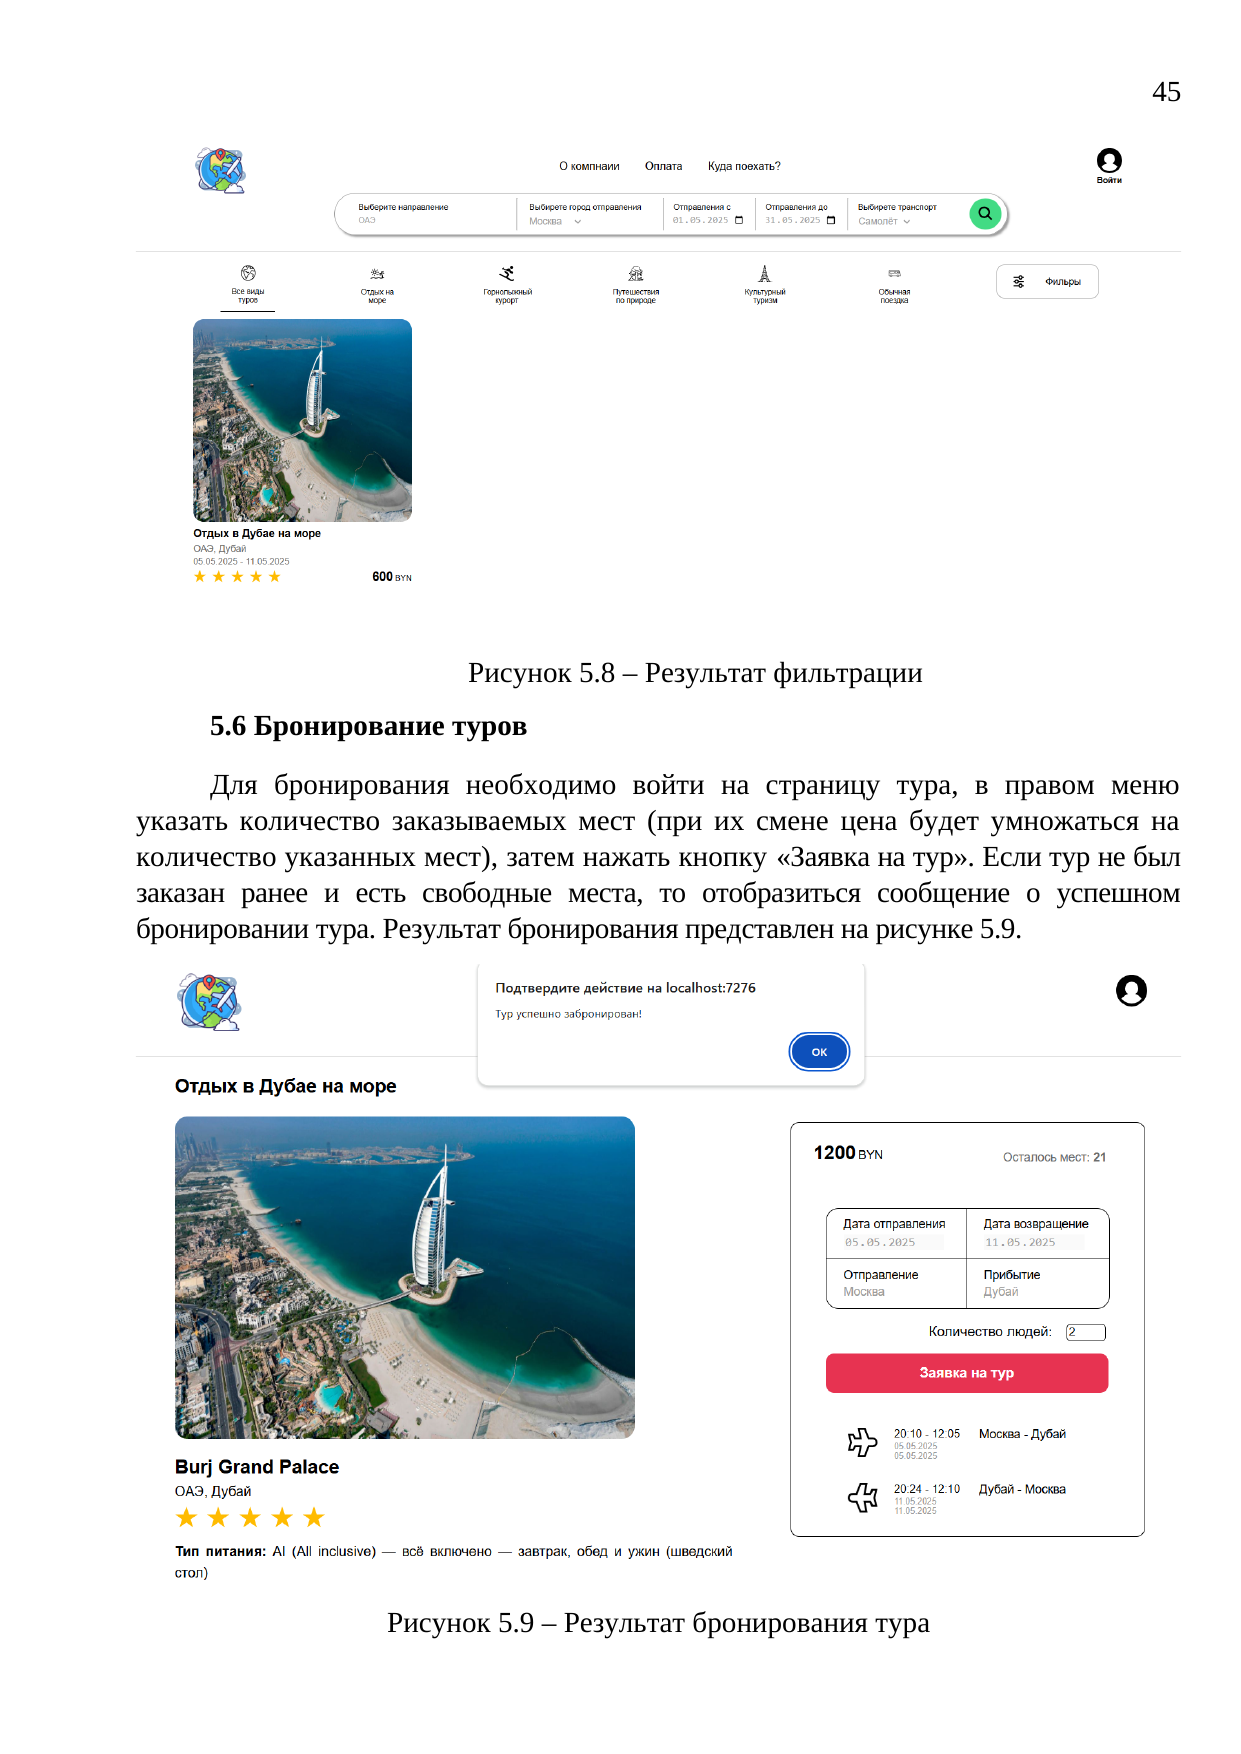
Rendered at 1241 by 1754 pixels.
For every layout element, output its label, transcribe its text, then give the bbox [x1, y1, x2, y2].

picture [135, 141, 1182, 637]
text Для бронирования необходимо войти на страницу тура, в правом меню указать количество заказываемых мест (при их смене цена будет умножаться на количество указанных мест), затем нажать кнопку «Заявка на тур». Если тур не был заказан ранее и есть свободные места, то отобразиться сообщение о успешном бронировании тура. Результат бронирования представлен на рисунке 5.9. [136, 767, 1181, 945]
text Рисунок 5.9 – Результат бронирования тура [136, 1605, 1181, 1639]
picture [135, 964, 1182, 1586]
subtitle 5.6 Бронирование туров [136, 708, 1181, 742]
text Рисунок 5.8 – Результат фильтрации [136, 656, 1181, 689]
